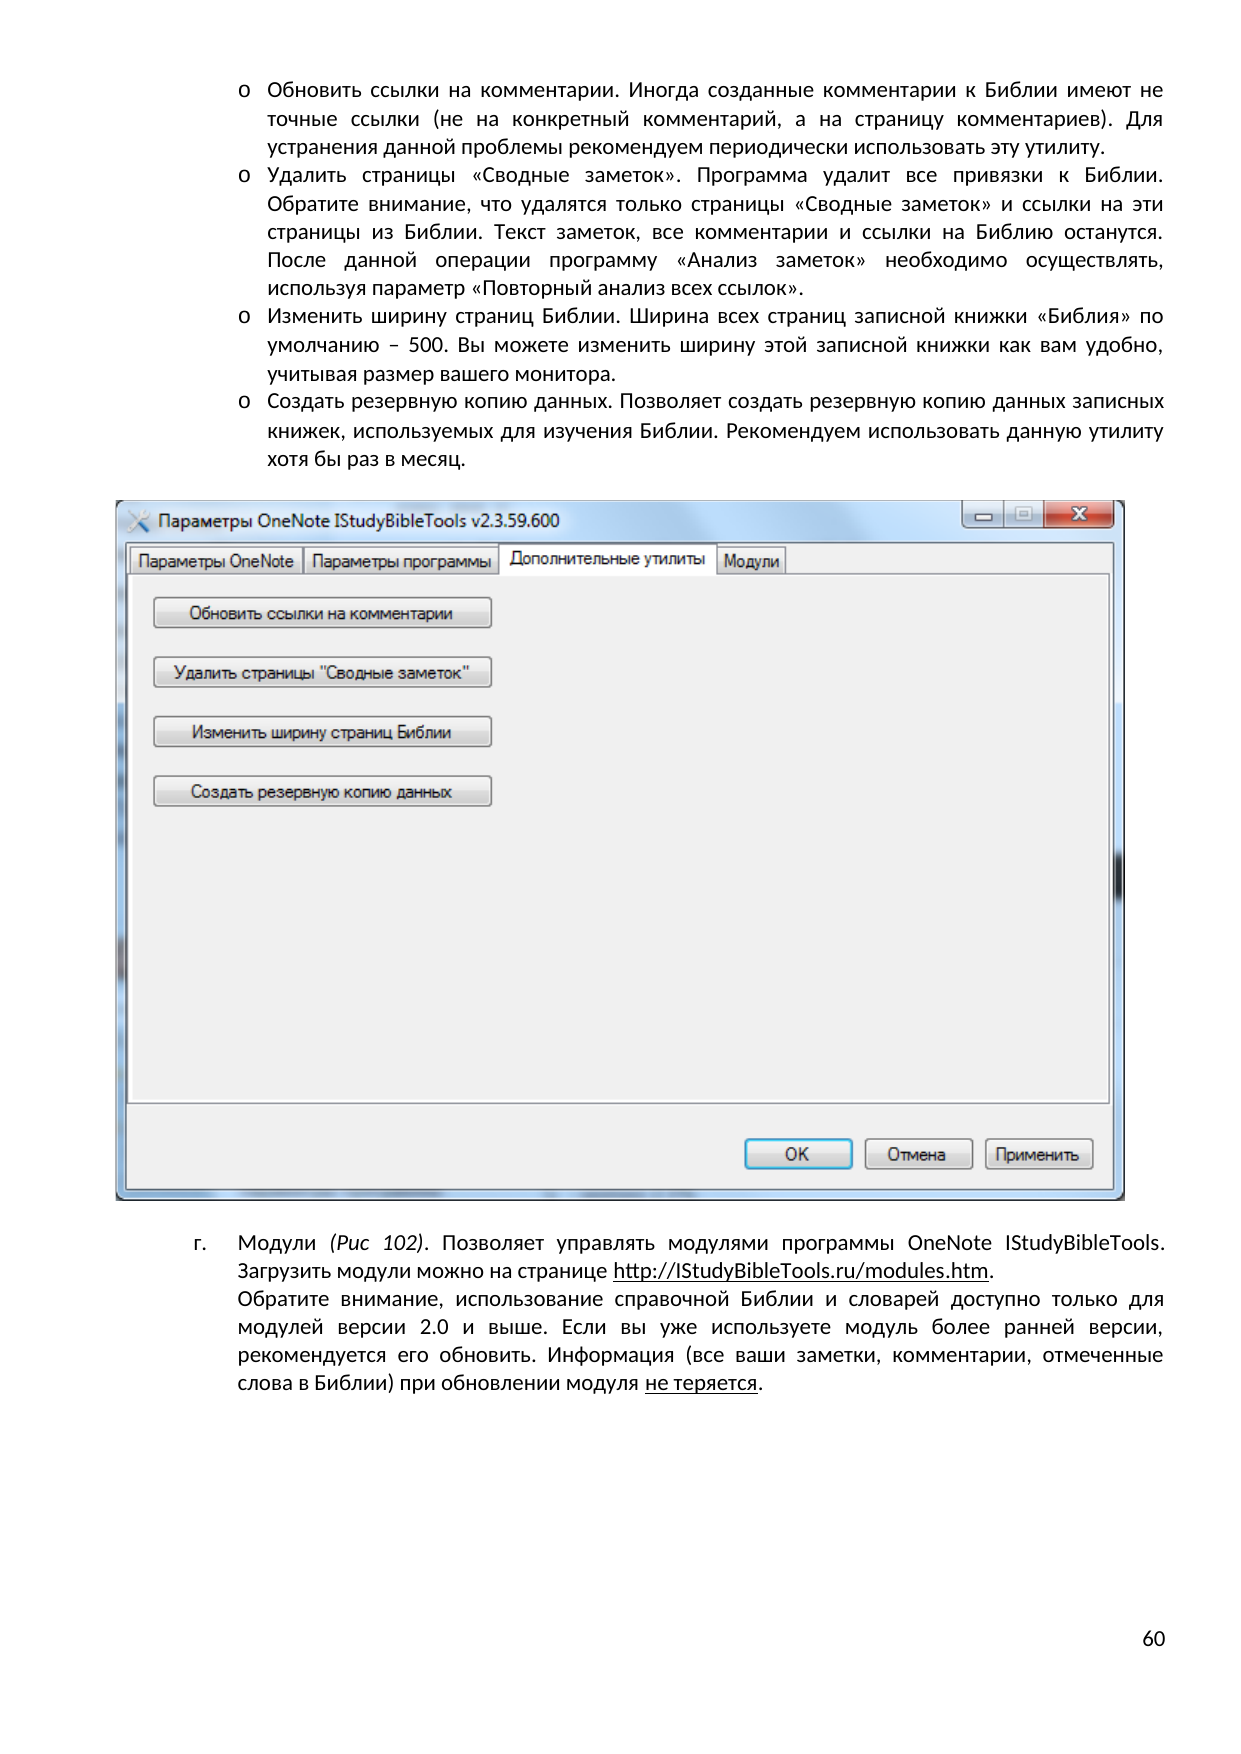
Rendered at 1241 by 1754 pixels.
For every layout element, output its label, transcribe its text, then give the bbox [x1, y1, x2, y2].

list Изменить ширину страниц Библии. Ширина всех страниц записной книжки «Библия» по умолчанию – 500. Вы можете изменить ширину этой записной книжки как вам удобно, учитывая размер вашего монитора. [237, 301, 1165, 387]
list Обновить ссылки на комментарии. Иногда созданные комментарии к Библии имеют не точные ссылки (не на конкретный комментарий, а на страницу комментариев). Для устранения данной проблемы рекомендуем периодически использовать эту утилиту. [237, 75, 1165, 160]
list Модули (Рис 102). Позволяет управлять модулями программы OneNote IStudyBibleTools. Загрузить модули можно на странице http://IStudyBibleTools.ru/modules.htm. [193, 1228, 1165, 1284]
list Создать резервную копию данных. Позволяет создать резервную копию данных записных книжек, используемых для изучения Библии. Рекомендуем использовать данную утилиту хотя бы раз в месяц. [237, 387, 1165, 472]
picture [115, 500, 1125, 1201]
list Удалить страницы «Сводные заметок». Программа удалит все привязки к Библии. Обратите внимание, что удалятся только страницы «Сводные заметок» и ссылки на эти страницы из Библии. Текст заметок, все комментарии и ссылки на Библию останутся. После данной операции программу «Анализ заметок» необходимо осуществлять, используя параметр «Повторный анализ всех ссылок». [237, 160, 1165, 301]
text Обратите внимание, использование справочной Библии и словарей доступно только для модулей версии 2.0 и выше. Если вы уже используете модуль более ранней версии, рекомендуется его обновить. Информация (все ваши заметки, комментарии, отмеченные слова в Библии) при обновлении модуля не теряется. [237, 1284, 1165, 1397]
